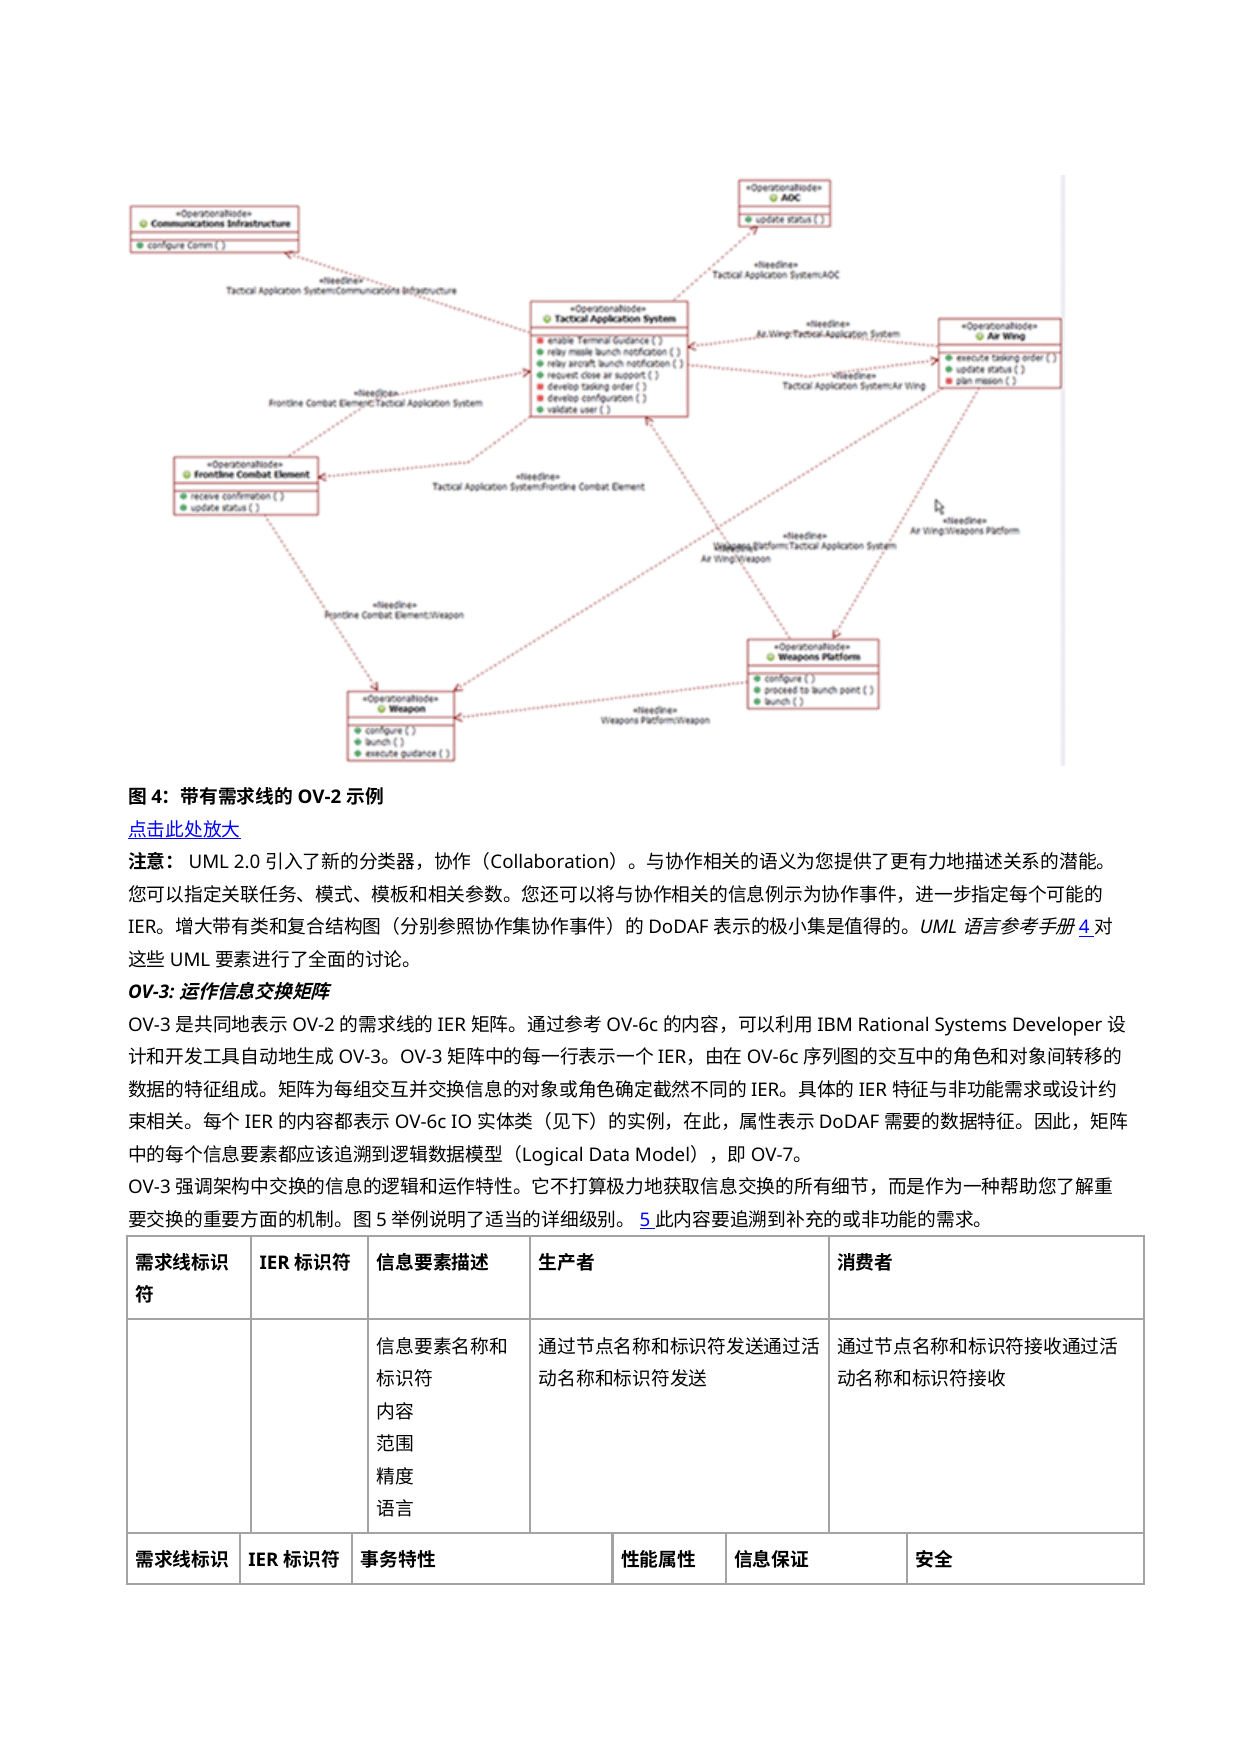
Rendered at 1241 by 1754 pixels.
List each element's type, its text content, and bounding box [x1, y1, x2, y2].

table_header 生产者 [531, 1237, 828, 1318]
table_header 消费者 [830, 1237, 1143, 1318]
table_cell 性能属性 [614, 1534, 725, 1583]
table_cell 安全 [908, 1534, 1143, 1583]
table_cell 需求线标识符 [128, 1534, 239, 1583]
table_cell 事务特性 [353, 1534, 611, 1583]
text 图 4：带有需求线的 OV-2 示例 [128, 779, 1128, 812]
picture [127, 175, 1066, 766]
table_header 需求线标识符 [128, 1237, 250, 1318]
text OV-3: 运作信息交换矩阵 [128, 974, 1128, 1007]
table_header 信息要素描述 [369, 1237, 529, 1318]
table_cell [128, 1320, 250, 1532]
table_header IER 标识符 [252, 1237, 367, 1318]
text 点击此处放大 [128, 812, 1128, 844]
text OV-3 是共同地表示 OV-2 的需求线的 IER 矩阵。通过参考 OV-6c 的内容，可以利用 IBM Rational Systems Developer 设计和开发工具自动地生成 OV-3。OV-3 矩阵中的每一行表示一个 IER，由在 OV-6c 序列图的交互中的角色和对象间转移的数据的特征组成。矩阵为每组交互并交换信息的对象或角色确定截然不同的 IER。具体的 IER 特征与非功能需求或设计约束相关。每个 IER 的内容都表示 OV-6c IO 实体类（见下）的实例，在此，属性表示 DoDAF 需要的数据特征。因此，矩阵中的每个信息要素都应该追溯到逻辑数据模型（Logical Data Model），即 OV-7。 [128, 1007, 1128, 1169]
table_cell 信息保证 [727, 1534, 906, 1583]
text OV-3 强调架构中交换的信息的逻辑和运作特性。它不打算极力地获取信息交换的所有细节，而是作为一种帮助您了解重要交换的重要方面的机制。图 5 举例说明了适当的详细级别。 5 此内容要追溯到补充的或非功能的需求。 [128, 1169, 1128, 1234]
table_cell [252, 1320, 367, 1532]
table_cell 通过节点名称和标识符发送通过活动名称和标识符发送 [531, 1320, 828, 1532]
table_cell IER 标识符 [241, 1534, 351, 1583]
table_cell 通过节点名称和标识符接收通过活动名称和标识符接收 [830, 1320, 1143, 1532]
table_cell 信息要素名称和标识符 内容 范围 精度 语言 [369, 1320, 529, 1532]
text 注意： UML 2.0 引入了新的分类器，协作（Collaboration）。与协作相关的语义为您提供了更有力地描述关系的潜能。您可以指定关联任务、模式、模板和相关参数。您还可以将与协作相关的信息例示为协作事件，进一步指定每个可能的 IER。增大带有类和复合结构图（分别参照协作集协作事件）的 DoDAF 表示的极小集是值得的。UML 语言参考手册 4 对这些 UML 要素进行了全面的讨论。 [128, 844, 1128, 974]
